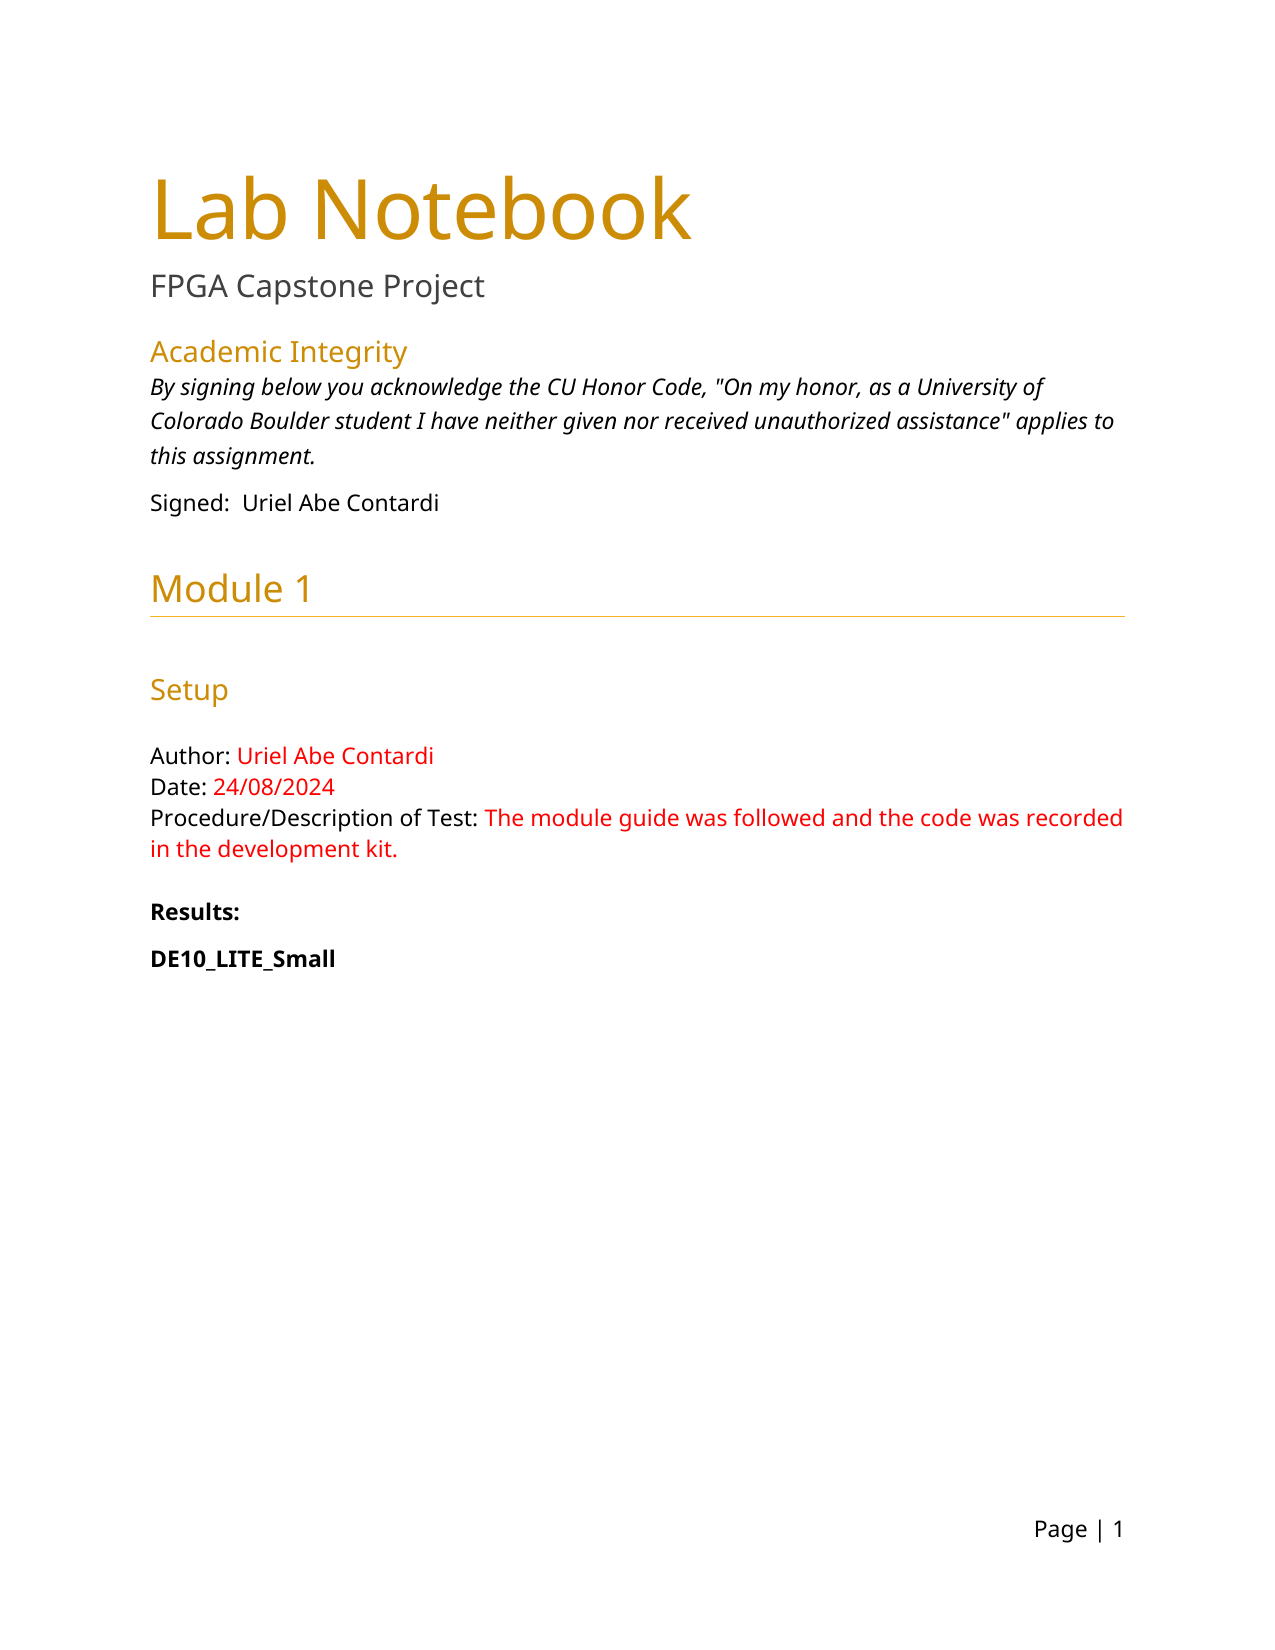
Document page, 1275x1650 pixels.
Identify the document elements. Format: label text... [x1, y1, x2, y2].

text Procedure/Description of Test: The module guide was followed and the code was recorded in the development kit. [150, 802, 1125, 865]
subtitle Setup [150, 669, 1125, 708]
text Results: [150, 896, 1125, 927]
subtitle FPGA Capstone Project [150, 263, 1125, 306]
text Signed: Uriel Abe Contardi [150, 486, 1125, 518]
text Date: 24/08/2024 [150, 771, 1125, 802]
text DE10_LITE_Small [150, 943, 1125, 974]
title Lab Notebook [150, 150, 1125, 263]
subtitle Academic Integrity [150, 331, 1125, 371]
text Author: Uriel Abe Contardi [150, 740, 1125, 771]
text By signing below you acknowledge the CU Honor Code, "On my honor, as a University of Colorado Boulder student I have neither given nor received unauthorized assistance" applies to this assignment. [150, 371, 1125, 471]
subtitle Module 1 [150, 562, 1125, 616]
